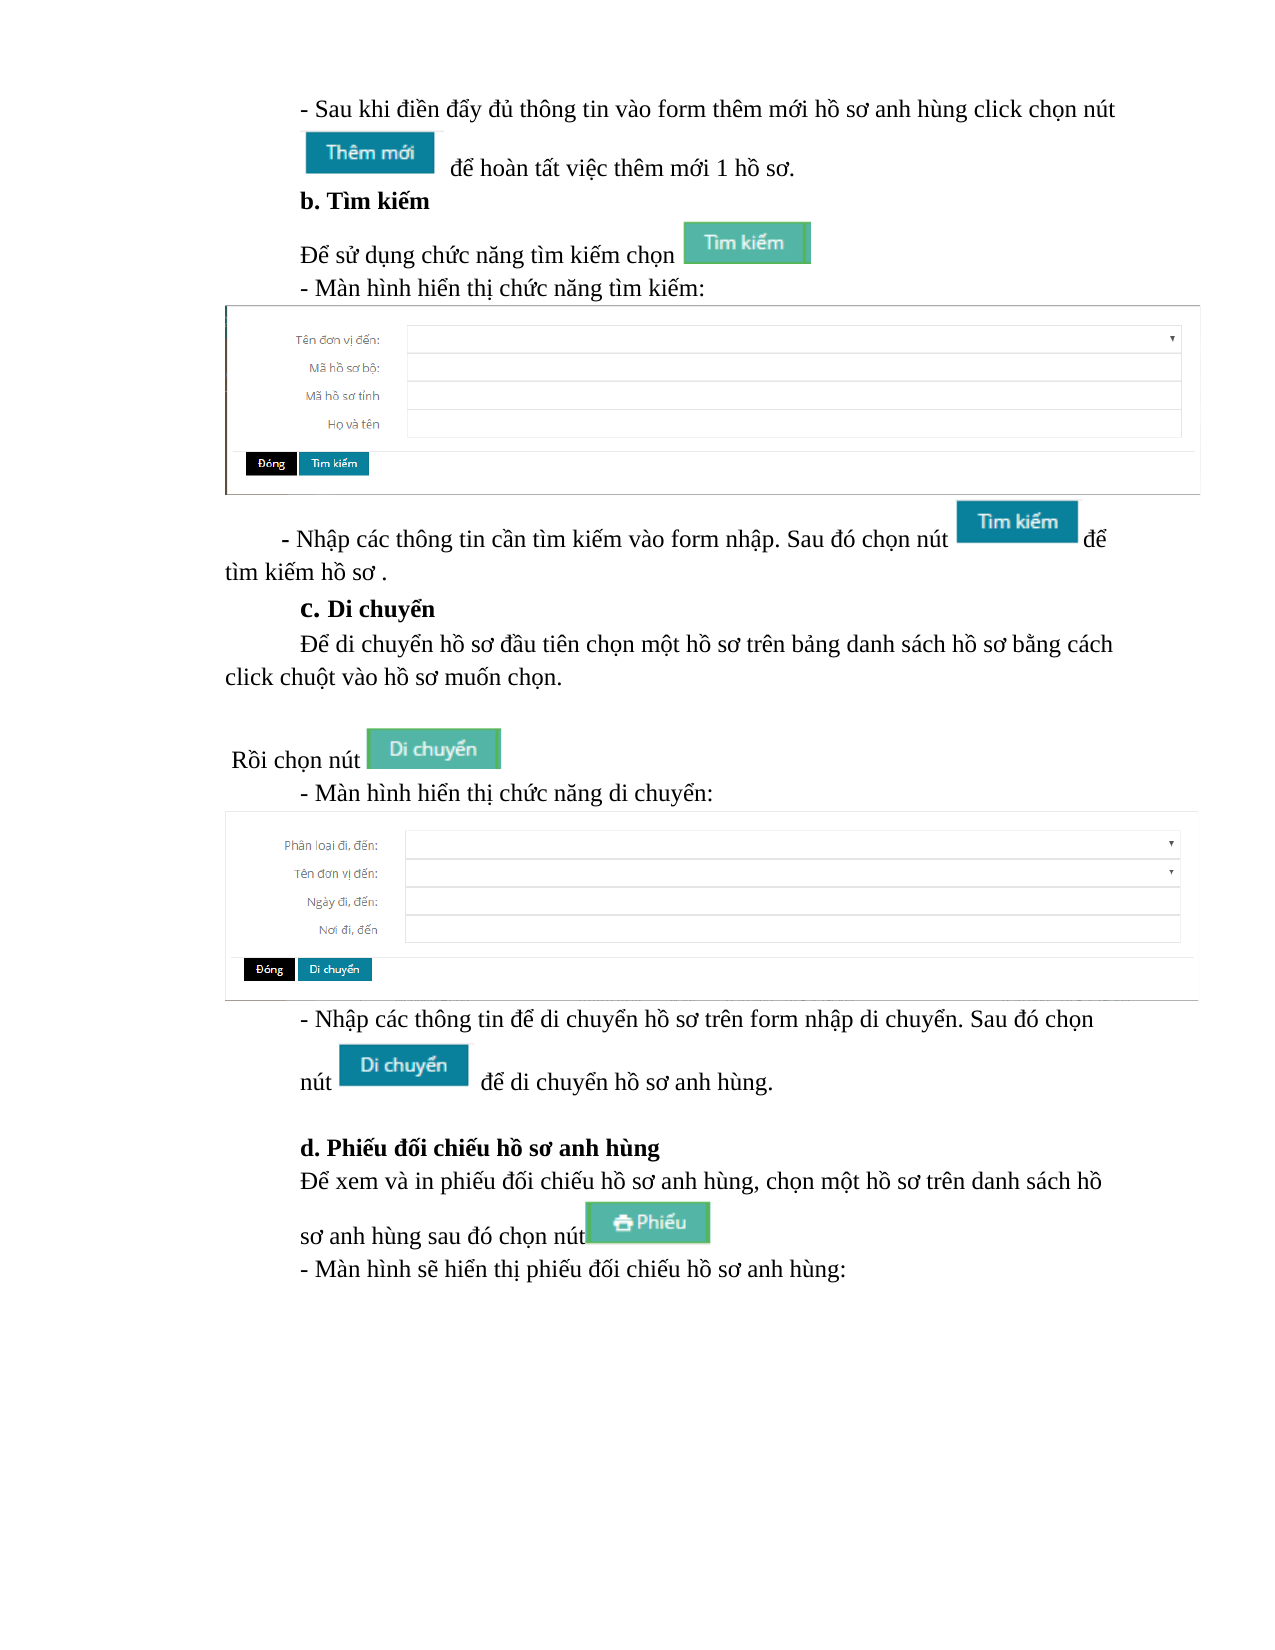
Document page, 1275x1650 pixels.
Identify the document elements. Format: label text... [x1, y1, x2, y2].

picture [585, 1199, 711, 1245]
list - Màn hình hiển thị chức năng di chuyển: [225, 778, 1125, 807]
list b. Tìm kiếm [300, 186, 1125, 215]
list Rồi chọn nút [225, 728, 1125, 774]
list - Nhập các thông tin cần tìm kiếm vào form nhập. Sau đó chọn nút để tìm kiếm hồ sơ . [225, 499, 1125, 586]
picture [225, 305, 1200, 495]
list Để sử dụng chức năng tìm kiếm chọn [300, 219, 1125, 268]
picture [300, 126, 444, 177]
list Để xem và in phiếu đối chiếu hồ sơ anh hùng, chọn một hồ sơ trên danh sách hồ sơ anh hùng sau đó chọn nút [300, 1166, 1125, 1250]
picture [954, 499, 1083, 548]
list d. Phiếu đối chiếu hồ sơ anh hùng [300, 1133, 1125, 1162]
picture [366, 727, 502, 769]
picture [225, 811, 1199, 1001]
list - Sau khi điền đẩy đủ thông tin vào form thêm mới hồ sơ anh hùng click chọn nút để hoàn tất việc thêm mới 1 hồ sơ. [300, 94, 1125, 182]
picture [681, 219, 811, 264]
list Để di chuyển hồ sơ đầu tiên chọn một hồ sơ trên bảng danh sách hồ sơ bằng cách click chuột vào hồ sơ muốn chọn. [225, 629, 1125, 691]
list - Nhập các thông tin để di chuyển hồ sơ trên form nhập di chuyển. Sau đó chọn nút để di chuyển hồ sơ anh hùng. [300, 1004, 1125, 1096]
list - Màn hình sẽ hiển thị phiếu đối chiếu hồ sơ anh hùng: [300, 1254, 1125, 1283]
picture [338, 1037, 475, 1091]
list - Màn hình hiển thị chức năng tìm kiếm: [300, 273, 1125, 302]
list c. Di chuyển [225, 590, 1125, 624]
